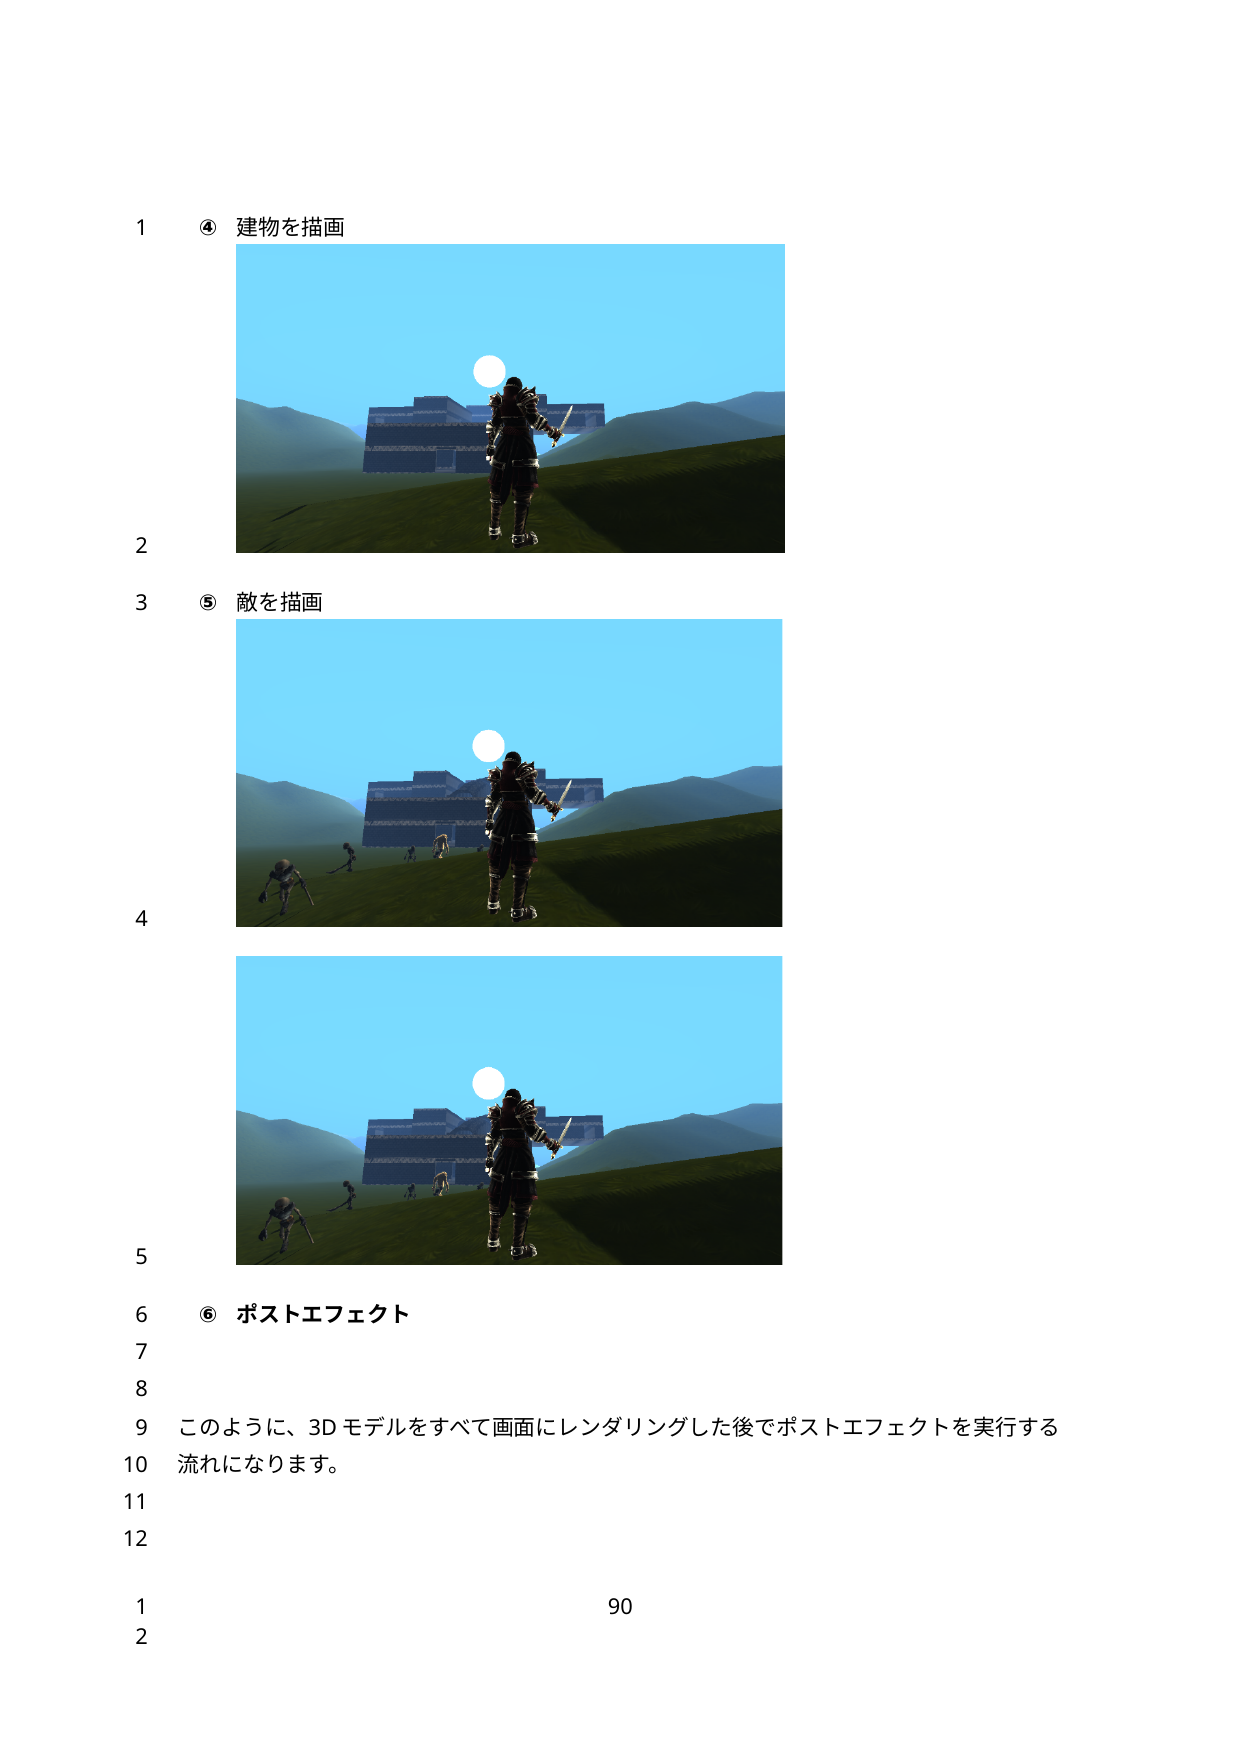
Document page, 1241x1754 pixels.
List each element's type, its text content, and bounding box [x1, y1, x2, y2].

picture [236, 619, 783, 927]
text このように、3Dモデルをすべて画面にレンダリングした後でポストエフェクトを実行する流れになります。 [177, 1407, 1063, 1482]
list 敵を描画 [198, 582, 1063, 619]
list ポストエフェクト [198, 1294, 1063, 1332]
picture [236, 956, 783, 1265]
picture [236, 244, 785, 553]
list 建物を描画 [198, 207, 1063, 244]
